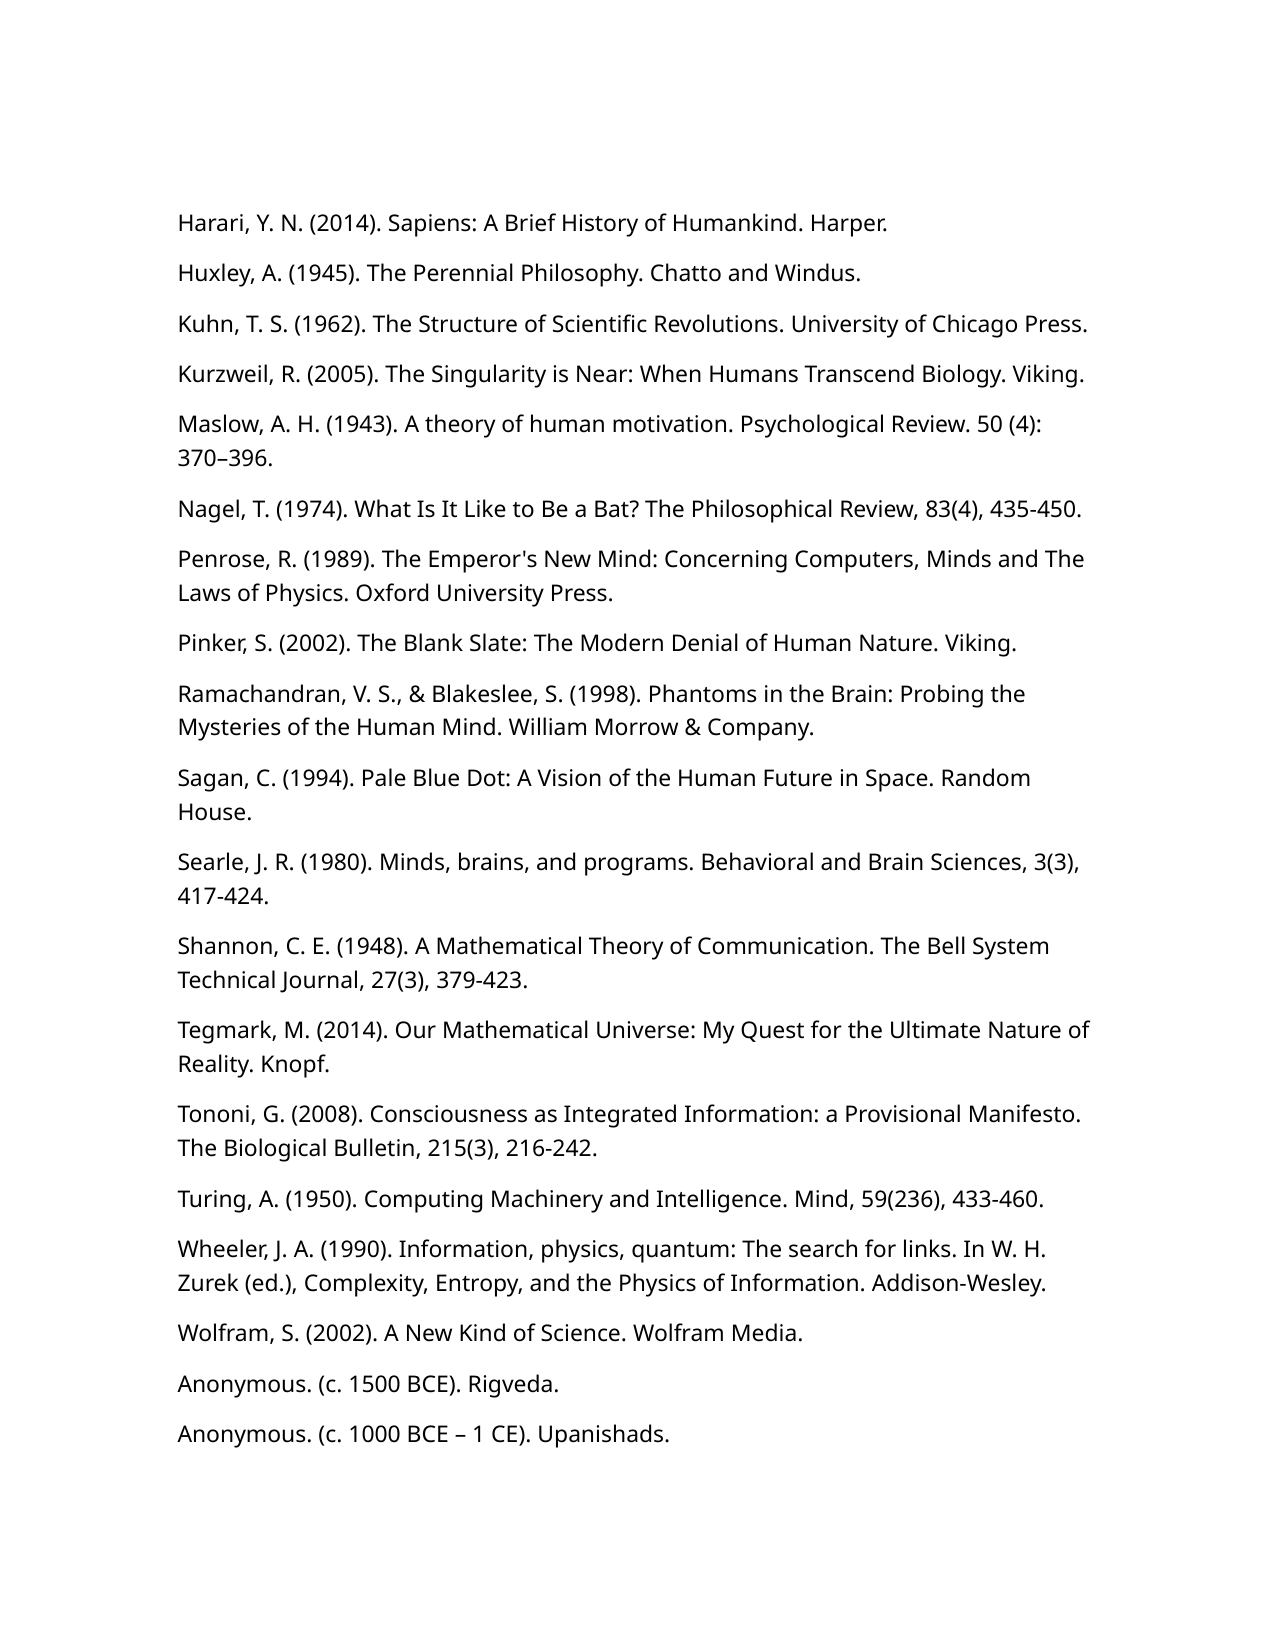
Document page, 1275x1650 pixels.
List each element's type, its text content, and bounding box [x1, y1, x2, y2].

text Searle, J. R. (1980). Minds, brains, and programs. Behavioral and Brain Sciences, 3(3), 417-424. [177, 846, 1098, 911]
text Maslow, A. H. (1943). A theory of human motivation. Psychological Review. 50 (4): 370–396. [177, 408, 1098, 473]
text Ramachandran, V. S., & Blakeslee, S. (1998). Phantoms in the Brain: Probing the Mysteries of the Human Mind. William Morrow & Company. [177, 678, 1098, 743]
text Penrose, R. (1989). The Emperor's New Mind: Concerning Computers, Minds and The Laws of Physics. Oxford University Press. [177, 543, 1098, 608]
text Shannon, C. E. (1948). A Mathematical Theory of Communication. The Bell System Technical Journal, 27(3), 379-423. [177, 930, 1098, 995]
text Wolfram, S. (2002). A New Kind of Science. Wolfram Media. [177, 1317, 1098, 1348]
text Kuhn, T. S. (1962). The Structure of Scientific Revolutions. University of Chicago Press. [177, 308, 1098, 339]
text Tononi, G. (2008). Consciousness as Integrated Information: a Provisional Manifesto. The Biological Bulletin, 215(3), 216-242. [177, 1098, 1098, 1163]
text Nagel, T. (1974). What Is It Like to Be a Bat? The Philosophical Review, 83(4), 435-450. [177, 493, 1098, 524]
text Anonymous. (c. 1000 BCE – 1 CE). Upanishads. [177, 1418, 1098, 1449]
text Tegmark, M. (2014). Our Mathematical Universe: My Quest for the Ultimate Nature of Reality. Knopf. [177, 1014, 1098, 1079]
text Wheeler, J. A. (1990). Information, physics, quantum: The search for links. In W. H. Zurek (ed.), Complexity, Entropy, and the Physics of Information. Addison-Wesley. [177, 1233, 1098, 1298]
text Kurzweil, R. (2005). The Singularity is Near: When Humans Transcend Biology. Viking. [177, 358, 1098, 389]
text Sagan, C. (1994). Pale Blue Dot: A Vision of the Human Future in Space. Random House. [177, 762, 1098, 827]
text Turing, A. (1950). Computing Machinery and Intelligence. Mind, 59(236), 433-460. [177, 1183, 1098, 1214]
text Harari, Y. N. (2014). Sapiens: A Brief History of Humankind. Harper. [177, 207, 1098, 238]
text Pinker, S. (2002). The Blank Slate: The Modern Denial of Human Nature. Viking. [177, 627, 1098, 658]
text Anonymous. (c. 1500 BCE). Rigveda. [177, 1368, 1098, 1399]
text Huxley, A. (1945). The Perennial Philosophy. Chatto and Windus. [177, 257, 1098, 288]
